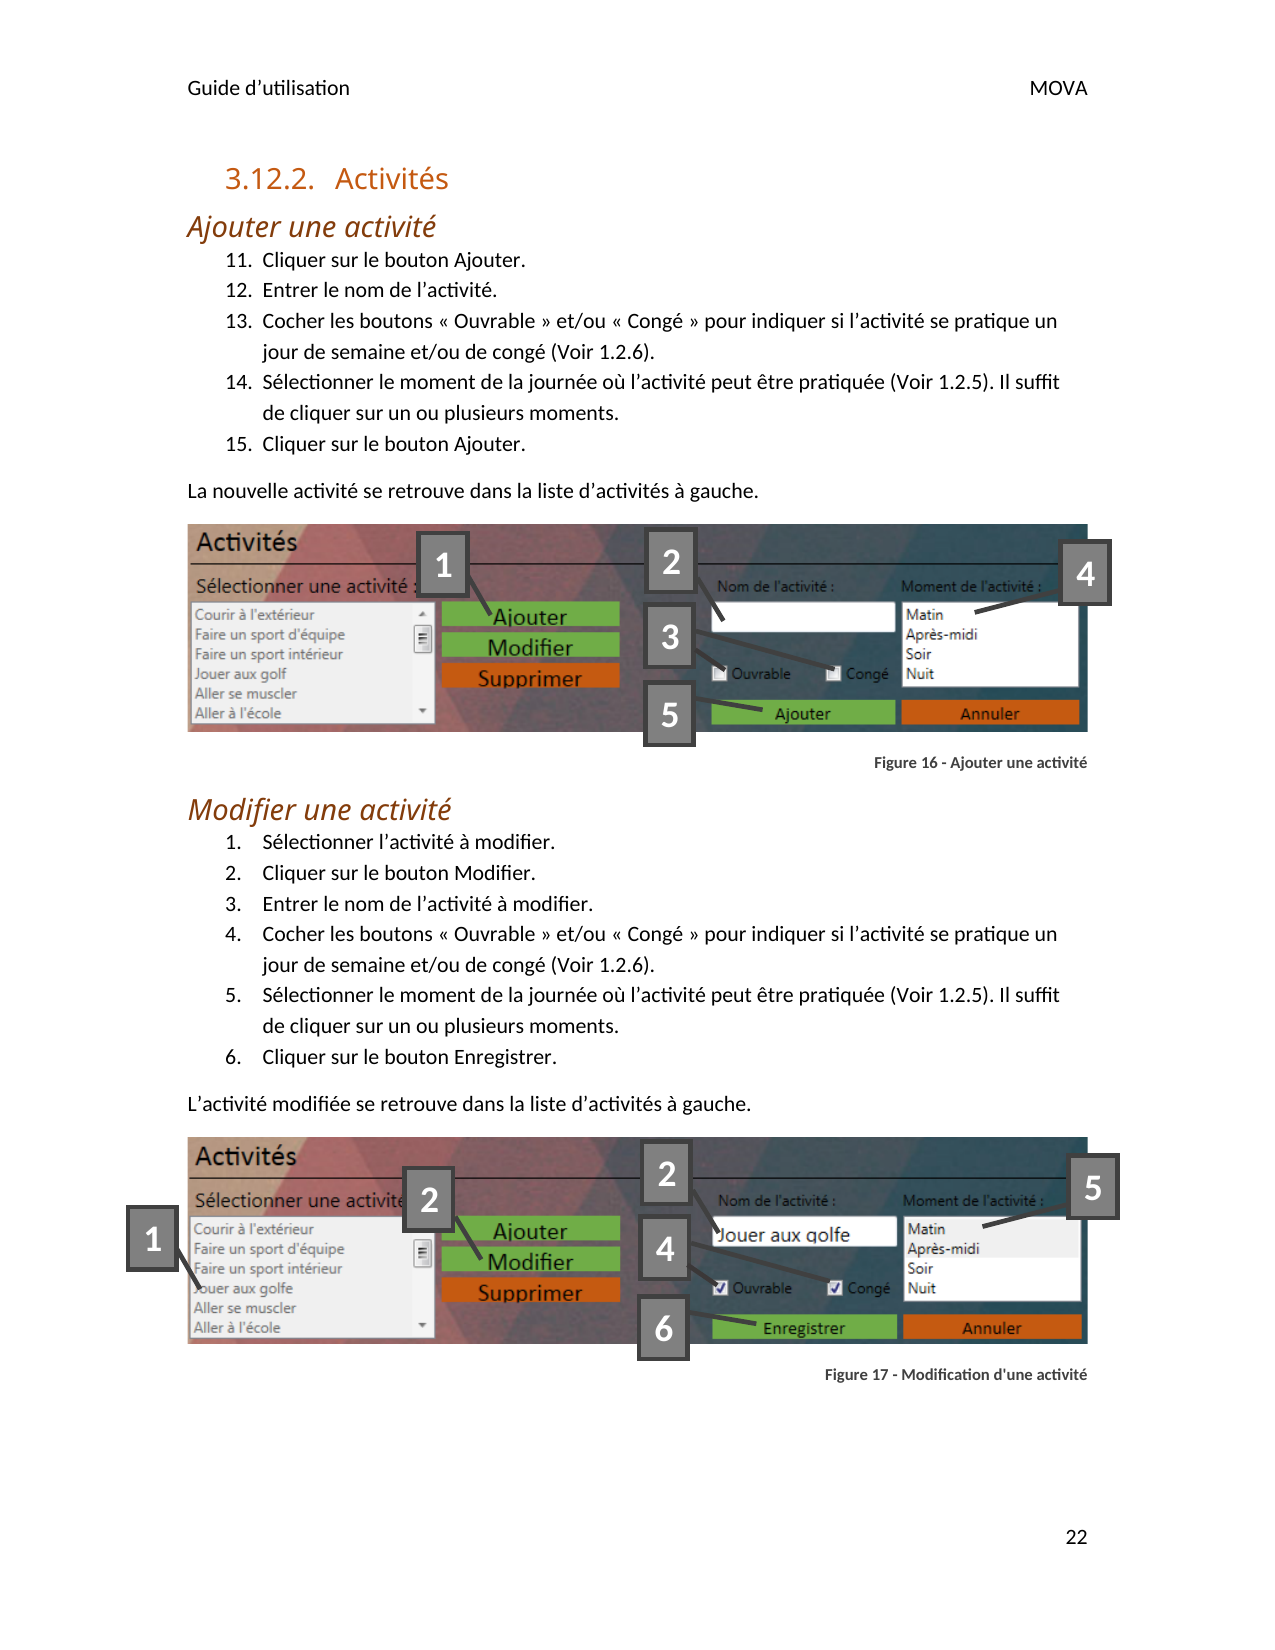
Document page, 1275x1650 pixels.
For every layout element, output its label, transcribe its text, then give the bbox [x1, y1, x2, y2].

picture [187, 1137, 1088, 1344]
list Cliquer sur le bouton Enregistrer. [225, 1043, 1087, 1069]
list Sélectionner le moment de la journée où l’activité peut être pratiquée (Voir 1.2.5). Il suffit de cliquer sur un ou plusieurs moments. [225, 982, 1087, 1039]
list Entrer le nom de l’activité à modifier. [225, 890, 1087, 916]
list Cliquer sur le bouton Ajouter. [225, 246, 1087, 273]
text Figure 17 - Modification d'une activité [187, 1365, 1087, 1385]
subtitle Modifier une activité [187, 789, 1087, 828]
text Figure 16 - Ajouter une activité [187, 752, 1087, 772]
list Cocher les boutons « Ouvrable » et/ou « Congé » pour indiquer si l’activité se pratique un jour de semaine et/ou de congé (Voir 1.2.6). [225, 307, 1087, 364]
list Sélectionner le moment de la journée où l’activité peut être pratiquée (Voir 1.2.5). Il suffit de cliquer sur un ou plusieurs moments. [225, 368, 1087, 426]
list Cliquer sur le bouton Modifier. [225, 859, 1087, 886]
text L’activité modifiée se retrouve dans la liste d’activités à gauche. [187, 1090, 1087, 1117]
text La nouvelle activité se retrouve dans la liste d’activités à gauche. [187, 477, 1087, 504]
picture [187, 524, 1088, 732]
subtitle Activités [225, 158, 1087, 198]
list Entrer le nom de l’activité. [225, 277, 1087, 303]
list Cliquer sur le bouton Ajouter. [225, 430, 1087, 456]
list Cocher les boutons « Ouvrable » et/ou « Congé » pour indiquer si l’activité se pratique un jour de semaine et/ou de congé (Voir 1.2.6). [225, 920, 1087, 978]
list Sélectionner l’activité à modifier. [225, 828, 1087, 855]
subtitle Ajouter une activité [187, 206, 1087, 246]
